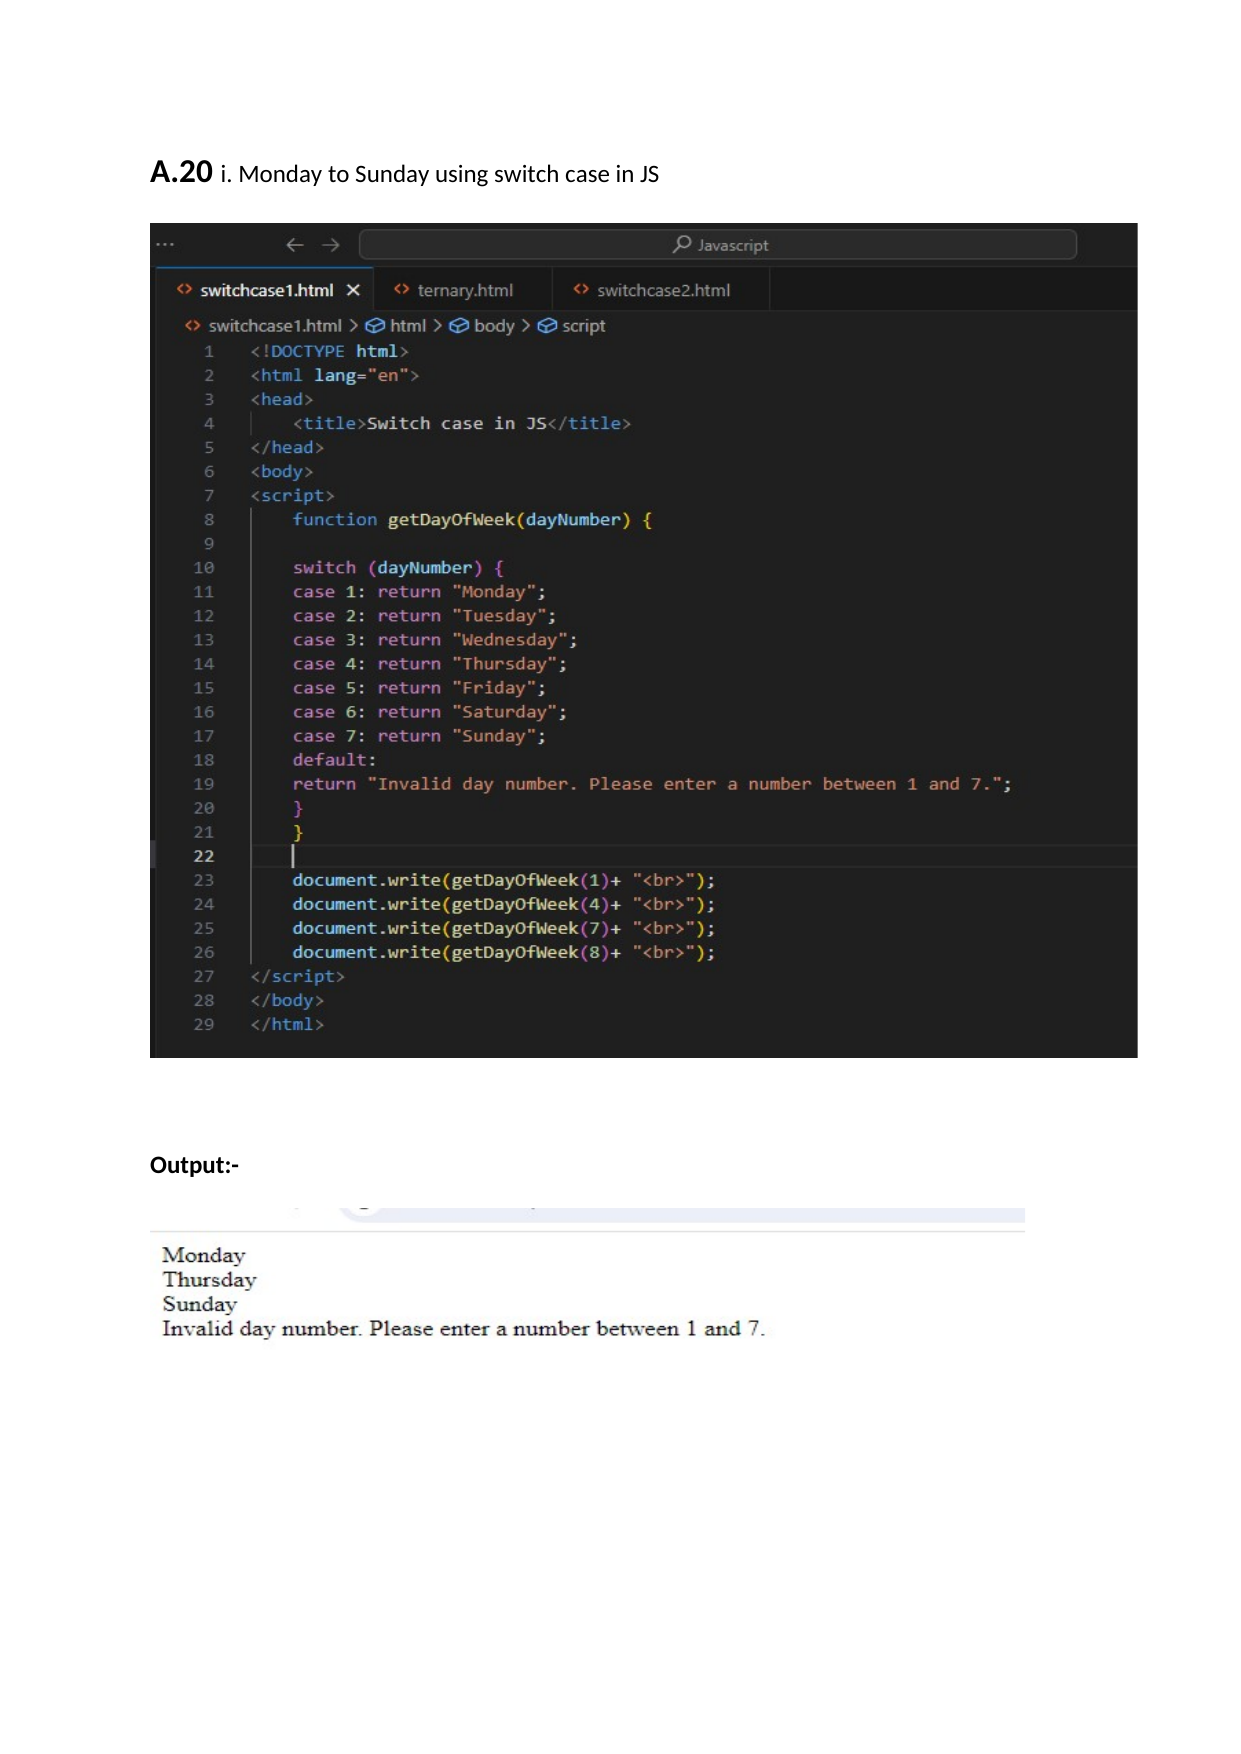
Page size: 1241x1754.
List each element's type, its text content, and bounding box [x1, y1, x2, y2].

text Output:- [150, 1149, 1090, 1179]
picture [150, 223, 1138, 1058]
picture [150, 1208, 1025, 1485]
text A.20 i. Monday to Sunday using switch case in JS [150, 150, 1090, 191]
